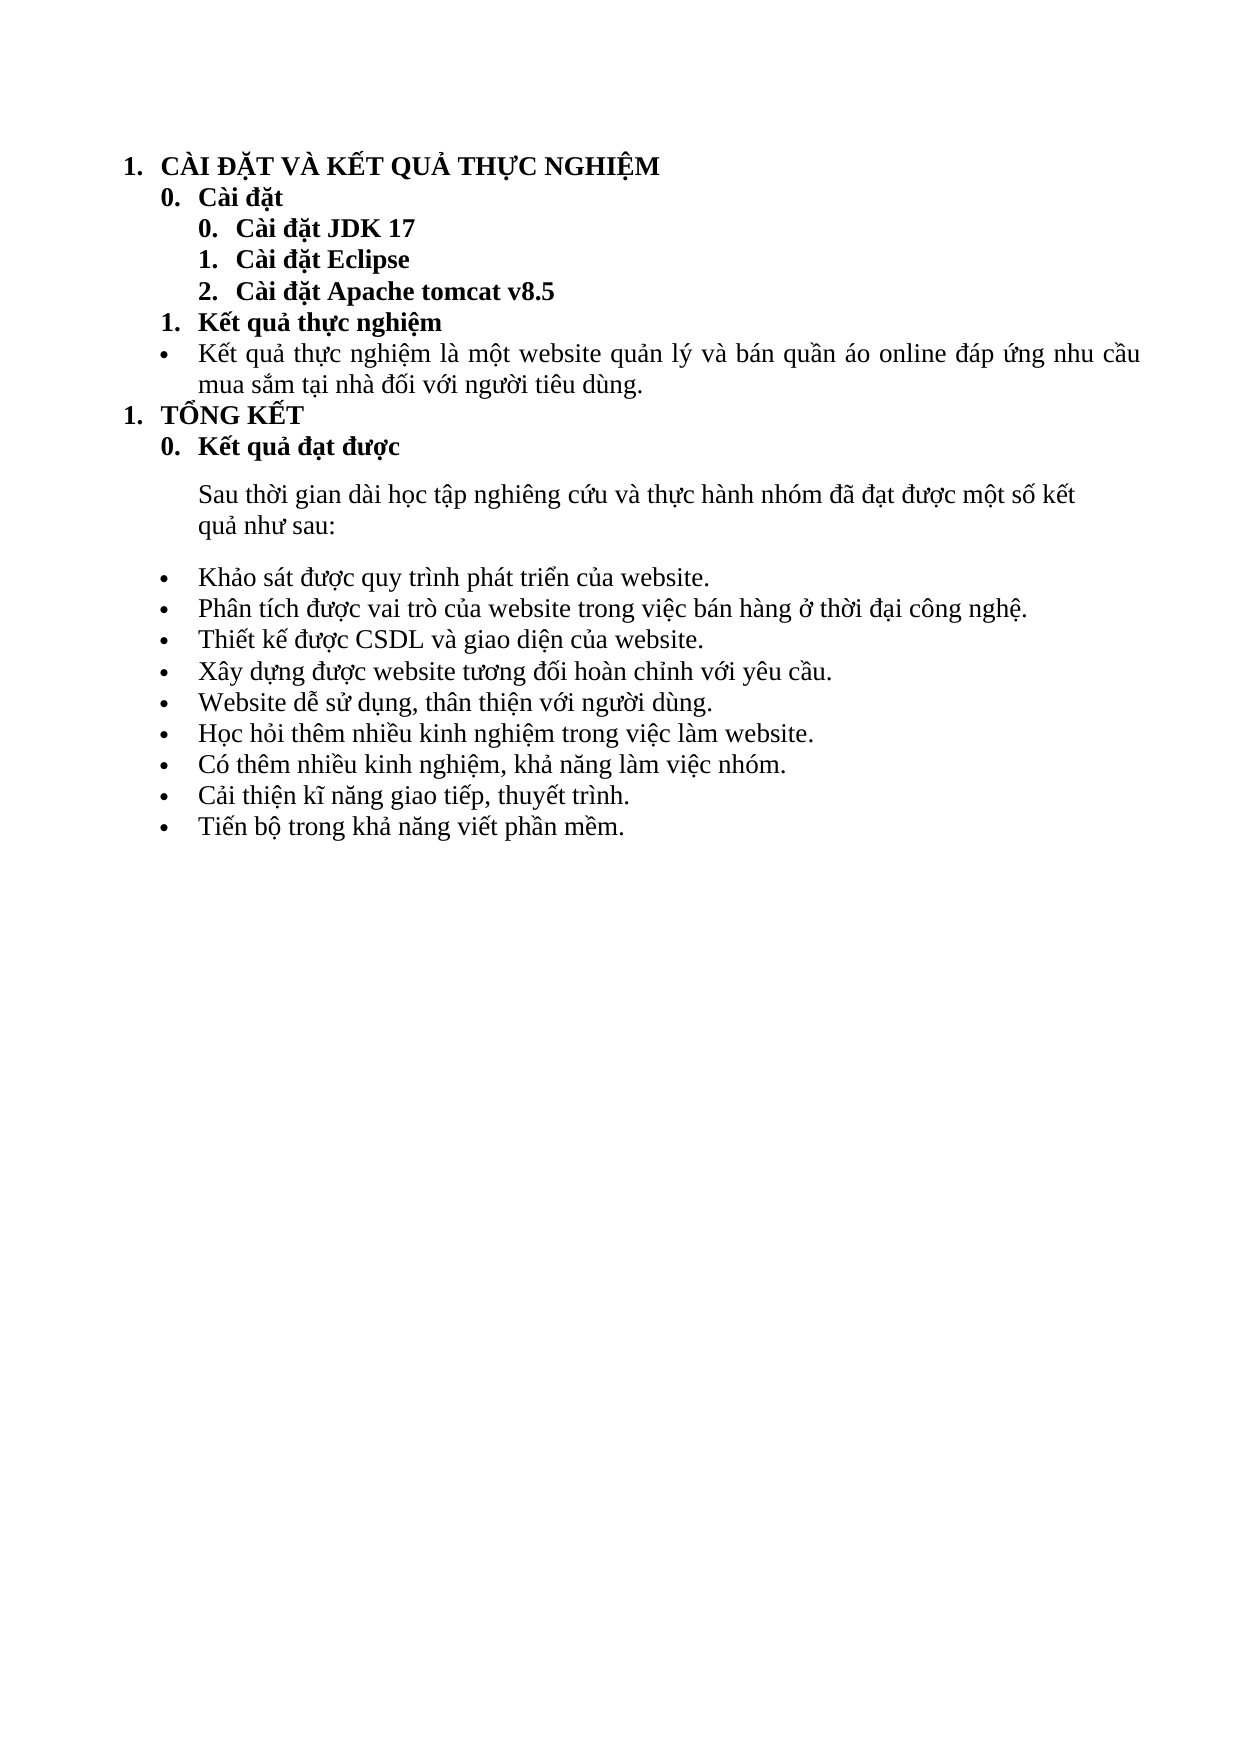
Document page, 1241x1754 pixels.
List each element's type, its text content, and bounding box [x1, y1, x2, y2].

text Sau thời gian dài học tập nghiêng cứu và thực hành nhóm đã đạt được một số kết quả như sau: [123, 478, 1142, 540]
list Cải thiện kĩ năng giao tiếp, thuyết trình. [160, 779, 1142, 810]
list Cài đặt Eclipse [198, 243, 1142, 274]
list Tiến bộ trong khả năng viết phần mềm. [160, 810, 1142, 842]
list CÀI ĐẶT VÀ KẾT QUẢ THỰC NGHIỆM [123, 150, 1142, 181]
list Kết quả đạt được [160, 430, 1142, 461]
list Phân tích được vai trò của website trong việc bán hàng ở thời đại công nghệ. [160, 592, 1142, 623]
list Cài đặt [160, 181, 1142, 212]
list Cài đặt JDK 17 [198, 212, 1142, 243]
list Học hỏi thêm nhiều kinh nghiệm trong việc làm website. [160, 717, 1142, 748]
list Kết quả thực nghiệm [160, 306, 1142, 337]
list Xây dựng được website tương đối hoàn chỉnh với yêu cầu. [160, 655, 1142, 686]
list Website dễ sử dụng, thân thiện với người dùng. [160, 686, 1142, 717]
list Kết quả thực nghiệm là một website quản lý và bán quần áo online đáp ứng nhu cầu mua sắm tại nhà đối với người tiêu dùng. [160, 337, 1142, 399]
list Cài đặt Apache tomcat v8.5 [198, 274, 1142, 306]
list TỔNG KẾT [123, 399, 1142, 430]
list Khảo sát được quy trình phát triển của website. [160, 561, 1142, 592]
list Thiết kế được CSDL và giao diện của website. [160, 623, 1142, 655]
list Có thêm nhiều kinh nghiệm, khả năng làm việc nhóm. [160, 748, 1142, 779]
